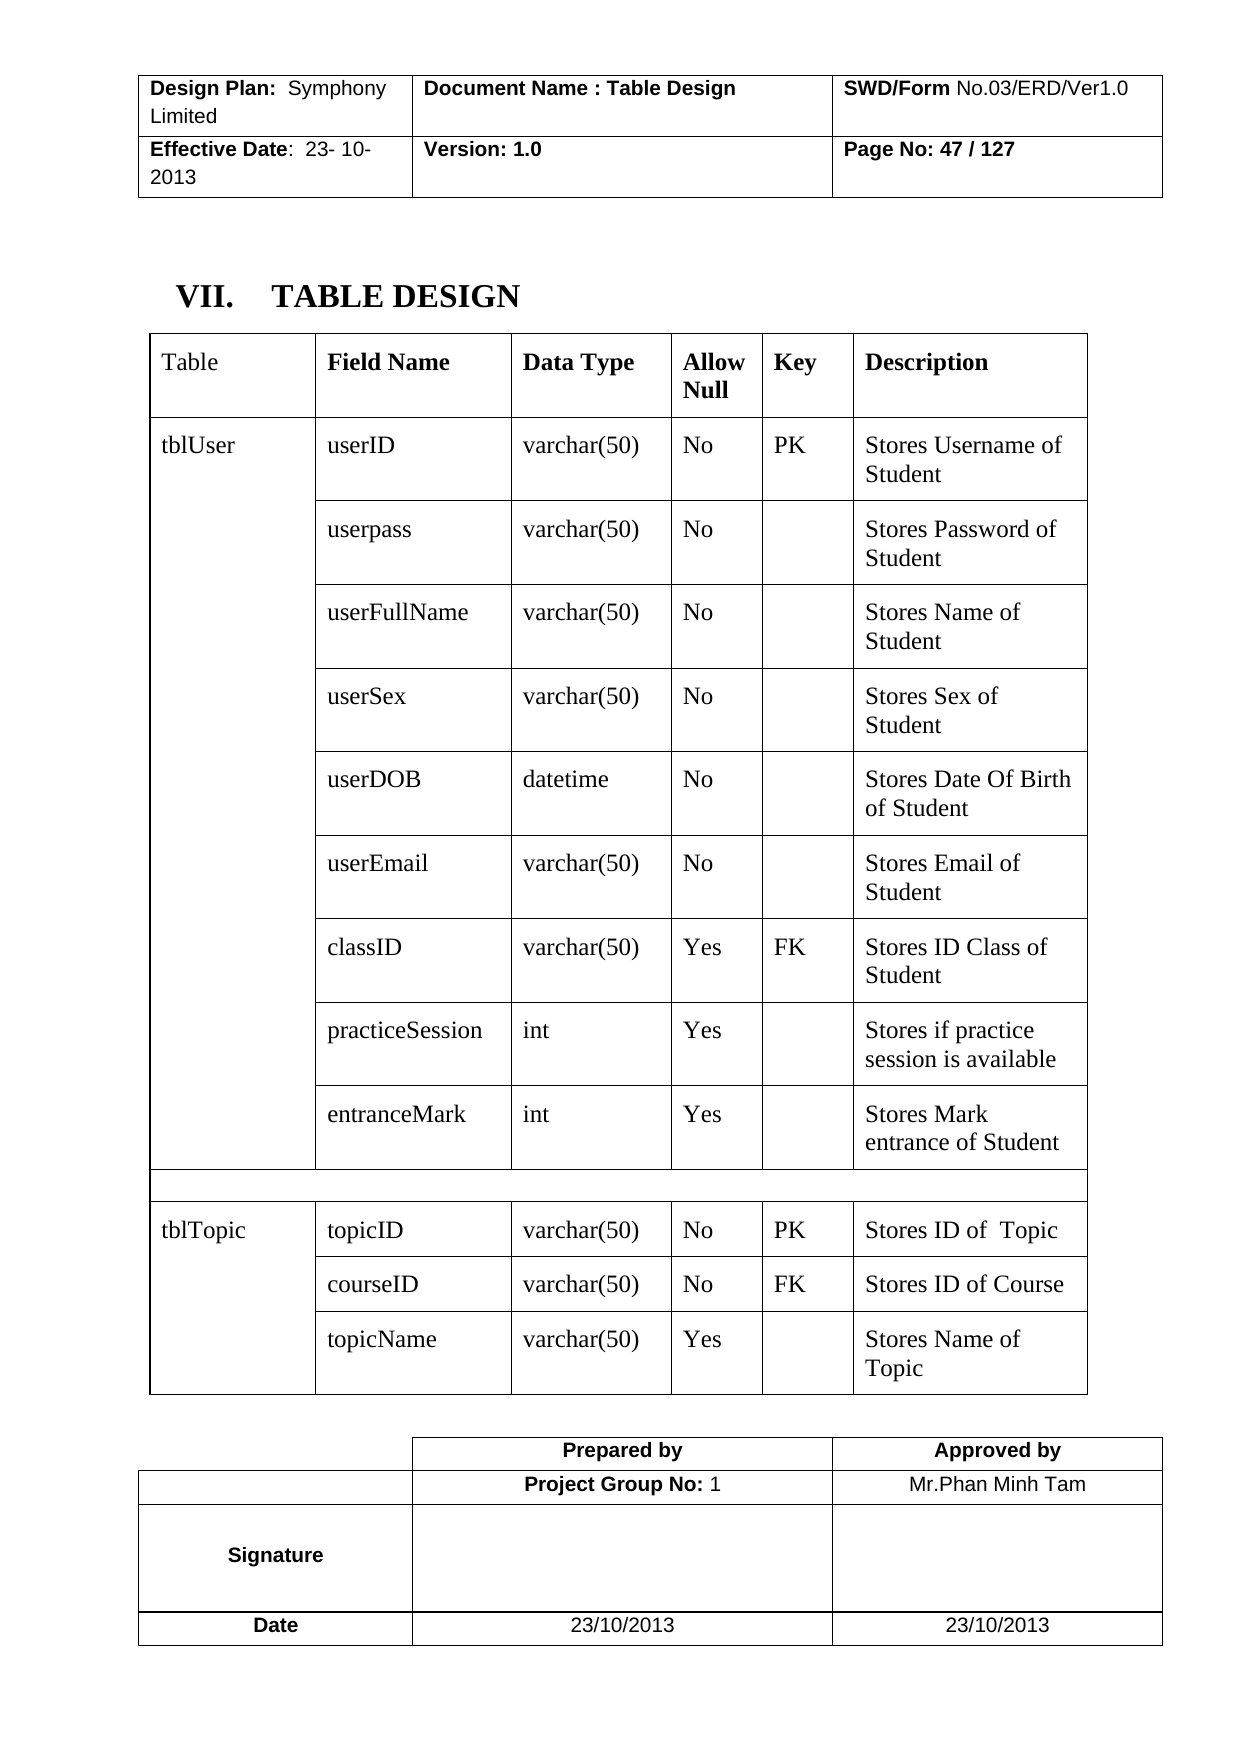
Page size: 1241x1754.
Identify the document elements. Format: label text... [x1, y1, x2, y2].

table_cell userFullName [316, 585, 511, 667]
table_cell varchar(50) [512, 501, 671, 584]
table_cell userID [316, 418, 511, 500]
table_cell varchar(50) [512, 418, 671, 500]
table_cell Stores Mark entrance of Student [854, 1086, 1087, 1169]
table_cell entranceMark [316, 1086, 511, 1169]
table_cell Stores ID of Course [854, 1257, 1087, 1311]
table_cell No [672, 585, 762, 667]
table_header Field Name [316, 334, 511, 417]
table_cell No [672, 418, 762, 500]
table_header Key [763, 334, 853, 417]
table_cell [763, 836, 853, 918]
table_cell int [512, 1086, 671, 1169]
table_cell Stores ID of Topic [854, 1202, 1087, 1256]
table_cell Yes [672, 1086, 762, 1169]
table_cell [763, 501, 853, 584]
table_cell varchar(50) [512, 1257, 671, 1311]
table_cell Stores if practice session is available [854, 1003, 1087, 1085]
table_cell [151, 1170, 1087, 1201]
table_cell classID [316, 919, 511, 1002]
table_header Allow Null [672, 334, 762, 417]
table_header Data Type [512, 334, 671, 417]
table_cell [763, 669, 853, 751]
table_cell topicID [316, 1202, 511, 1256]
table_cell Stores Name of Student [854, 585, 1087, 667]
table_cell Stores Name of Topic [854, 1312, 1087, 1394]
table_cell varchar(50) [512, 1202, 671, 1256]
table_cell No [672, 1257, 762, 1311]
table_cell Yes [672, 1003, 762, 1085]
table_header Description [854, 334, 1087, 417]
table_cell datetime [512, 752, 671, 834]
table_cell varchar(50) [512, 669, 671, 751]
table_cell varchar(50) [512, 836, 671, 918]
table_cell Yes [672, 919, 762, 1002]
table_cell FK [763, 1257, 853, 1311]
table_cell Yes [672, 1312, 762, 1394]
table_cell [763, 1003, 853, 1085]
table_cell No [672, 669, 762, 751]
table_cell Stores Sex of Student [854, 669, 1087, 751]
table_cell practiceSession [316, 1003, 511, 1085]
table_cell int [512, 1003, 671, 1085]
table_cell [763, 1312, 853, 1394]
table_cell PK [763, 418, 853, 500]
table_cell FK [763, 919, 853, 1002]
table_cell [763, 752, 853, 834]
table_cell PK [763, 1202, 853, 1256]
table_cell userEmail [316, 836, 511, 918]
table_cell Stores Date Of Birth of Student [854, 752, 1087, 834]
table_cell varchar(50) [512, 1312, 671, 1394]
table_cell userSex [316, 669, 511, 751]
table_cell Stores Email of Student [854, 836, 1087, 918]
table_cell No [672, 501, 762, 584]
table_cell topicName [316, 1312, 511, 1394]
table_cell Stores Password of Student [854, 501, 1087, 584]
table_cell [763, 1086, 853, 1169]
table_cell No [672, 1202, 762, 1256]
table_cell Stores ID Class of Student [854, 919, 1087, 1002]
table_cell varchar(50) [512, 585, 671, 667]
table_cell userDOB [316, 752, 511, 834]
table_cell tblUser [151, 418, 315, 1169]
table_cell [763, 585, 853, 667]
table_cell varchar(50) [512, 919, 671, 1002]
table_cell tblTopic [151, 1202, 315, 1394]
table_cell Stores Username of Student [854, 418, 1087, 500]
list TABLE DESIGN [234, 277, 1090, 315]
table_header Table [151, 334, 315, 417]
table_cell userpass [316, 501, 511, 584]
table_cell No [672, 752, 762, 834]
table_cell No [672, 836, 762, 918]
table_cell courseID [316, 1257, 511, 1311]
